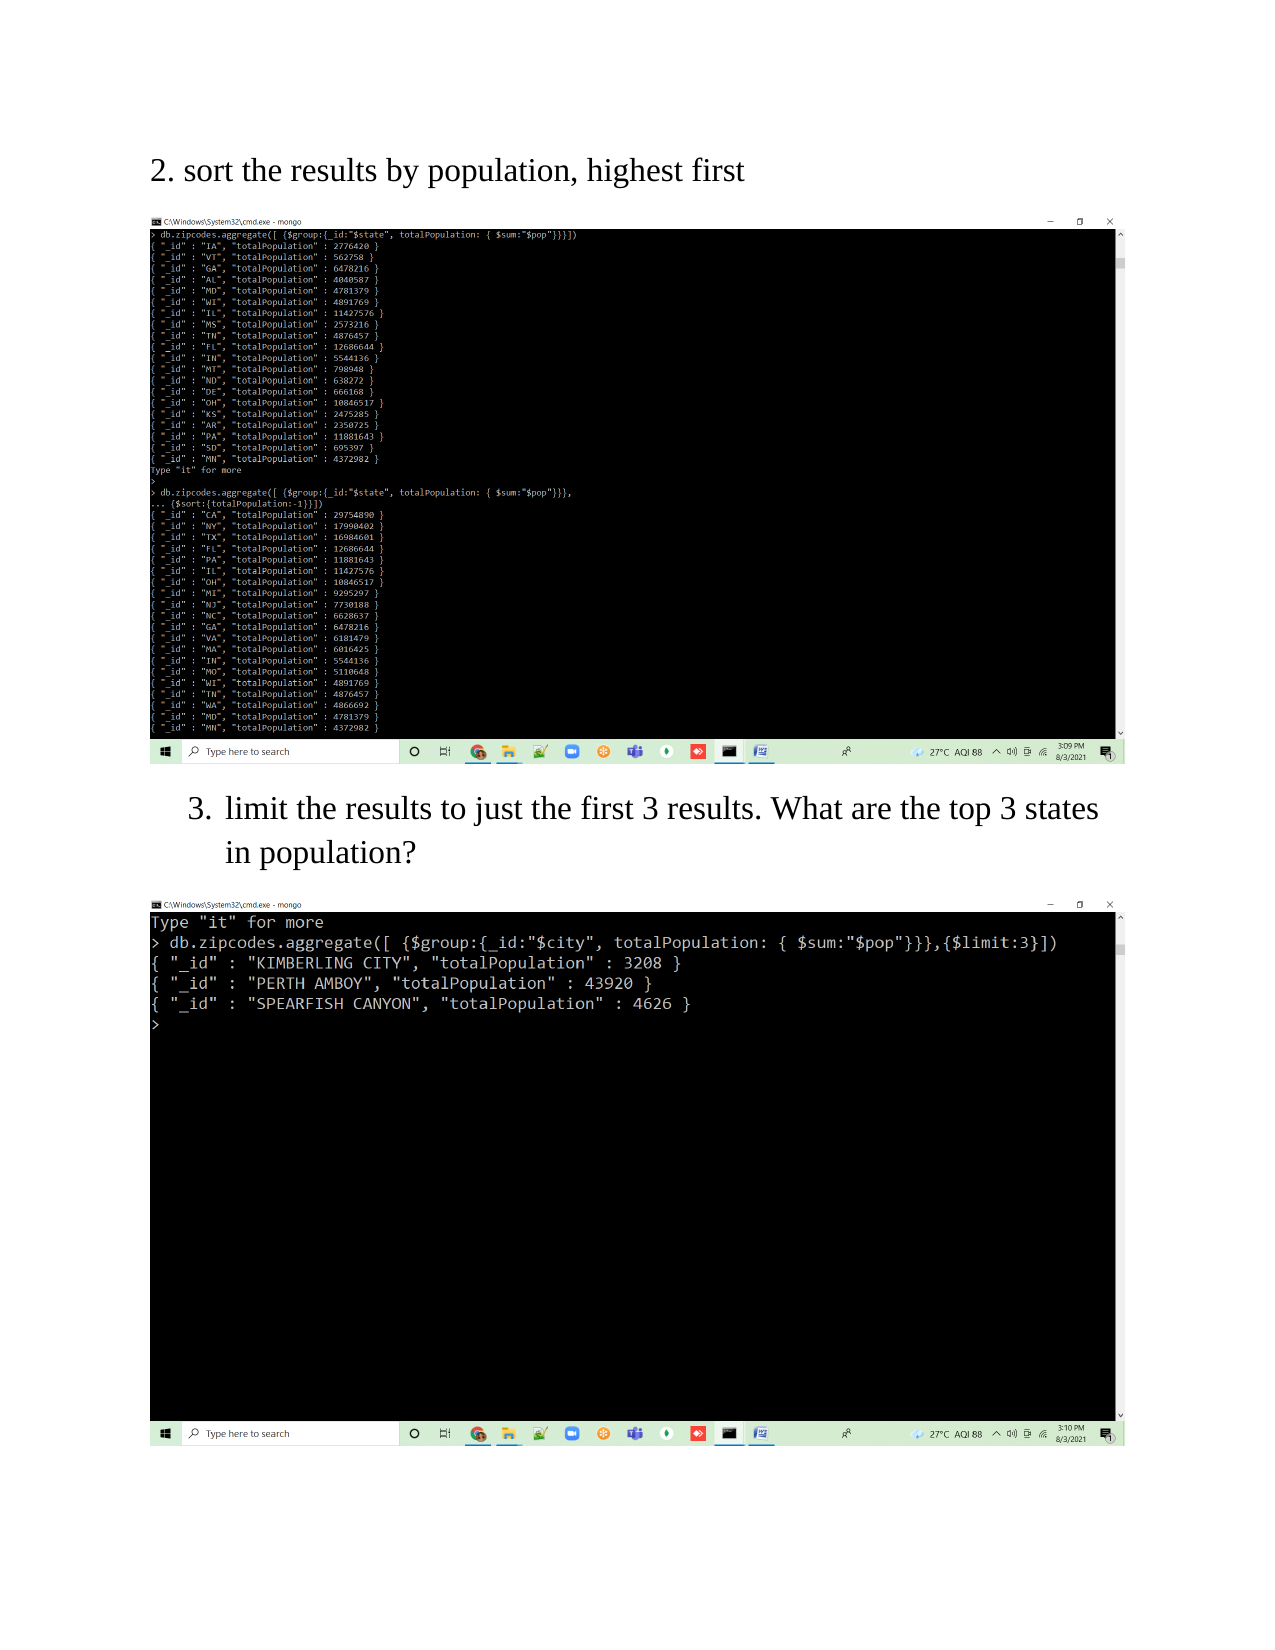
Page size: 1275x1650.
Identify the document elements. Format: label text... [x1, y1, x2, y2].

picture [150, 897, 1125, 1446]
picture [150, 215, 1125, 764]
list limit the results to just the first 3 results. What are the top 3 states in population? [187, 788, 1125, 871]
text 2. sort the results by population, highest first [150, 150, 1125, 188]
